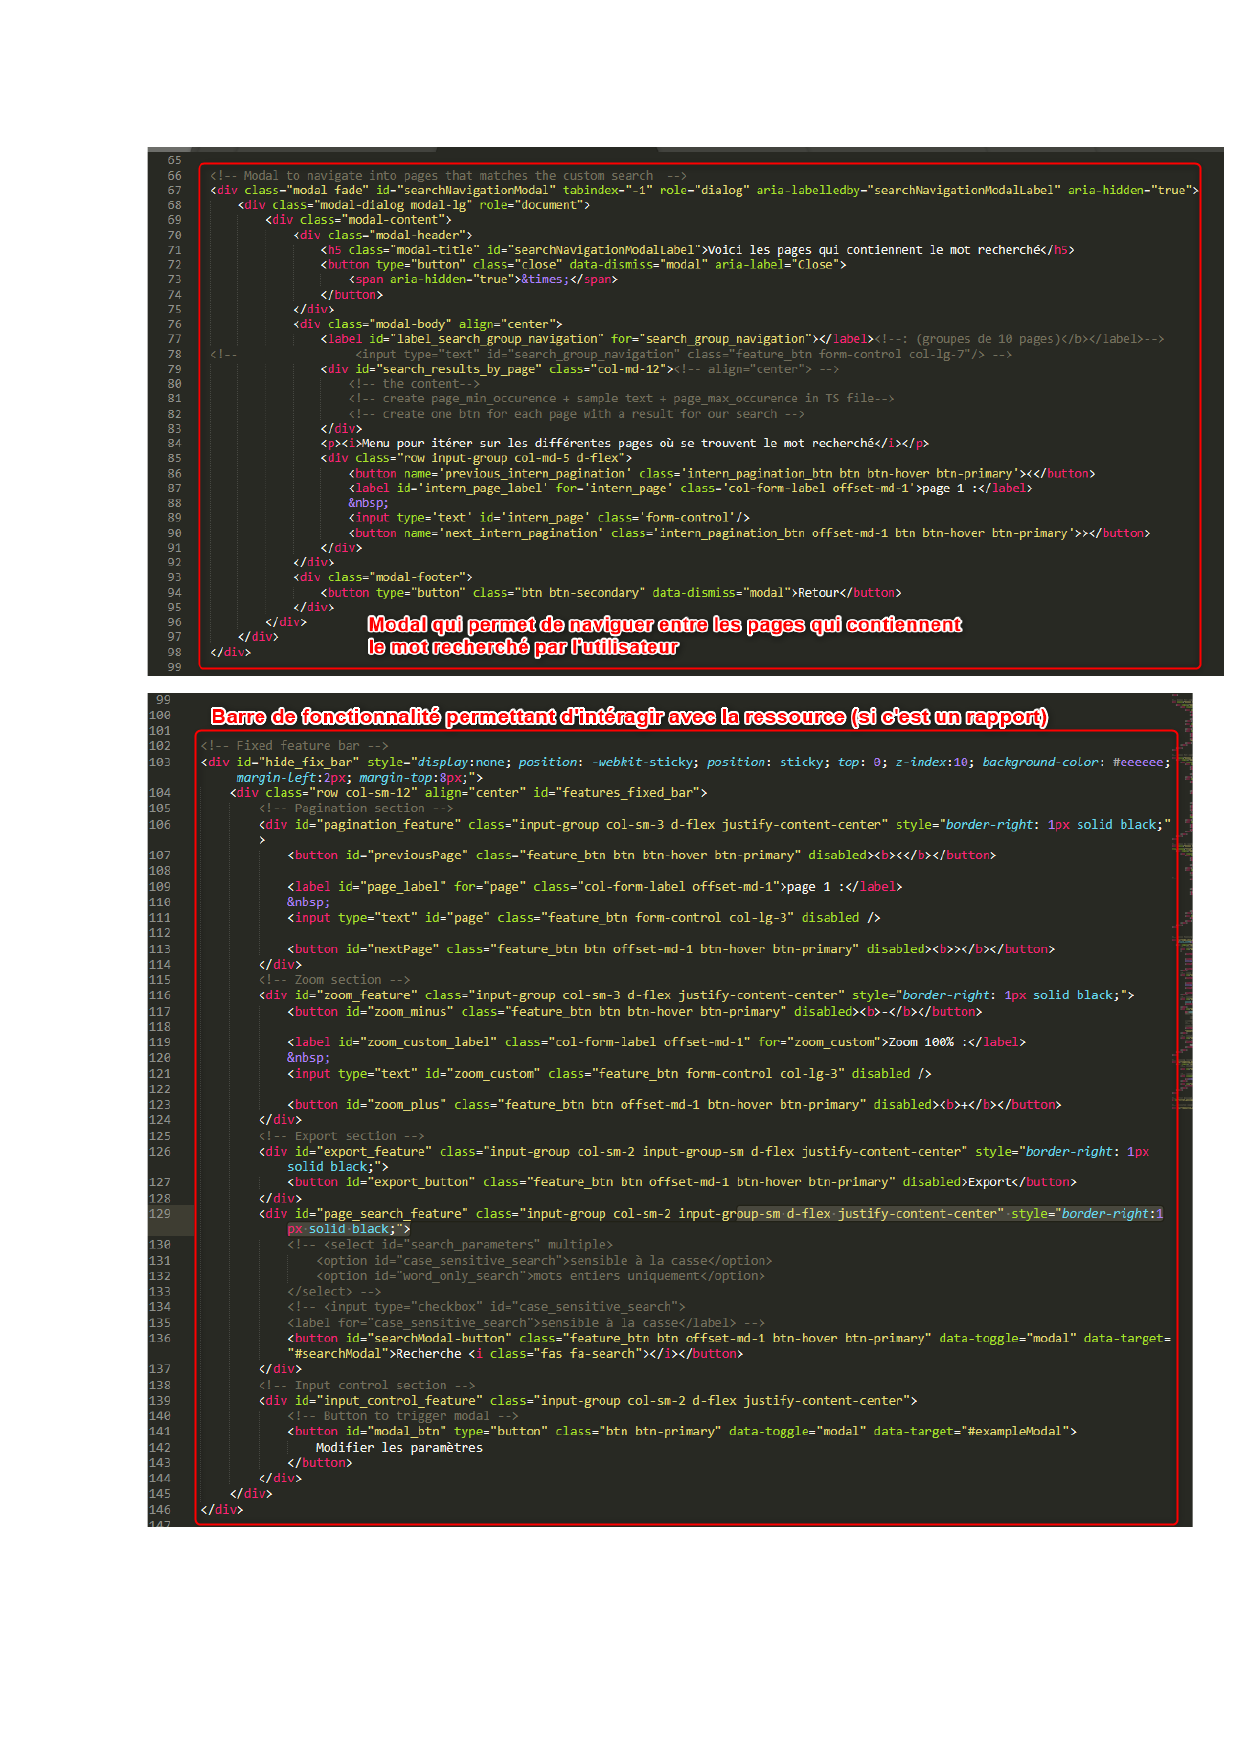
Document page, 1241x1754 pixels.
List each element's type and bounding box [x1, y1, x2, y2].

picture [147, 147, 1224, 676]
picture [147, 693, 1193, 1527]
